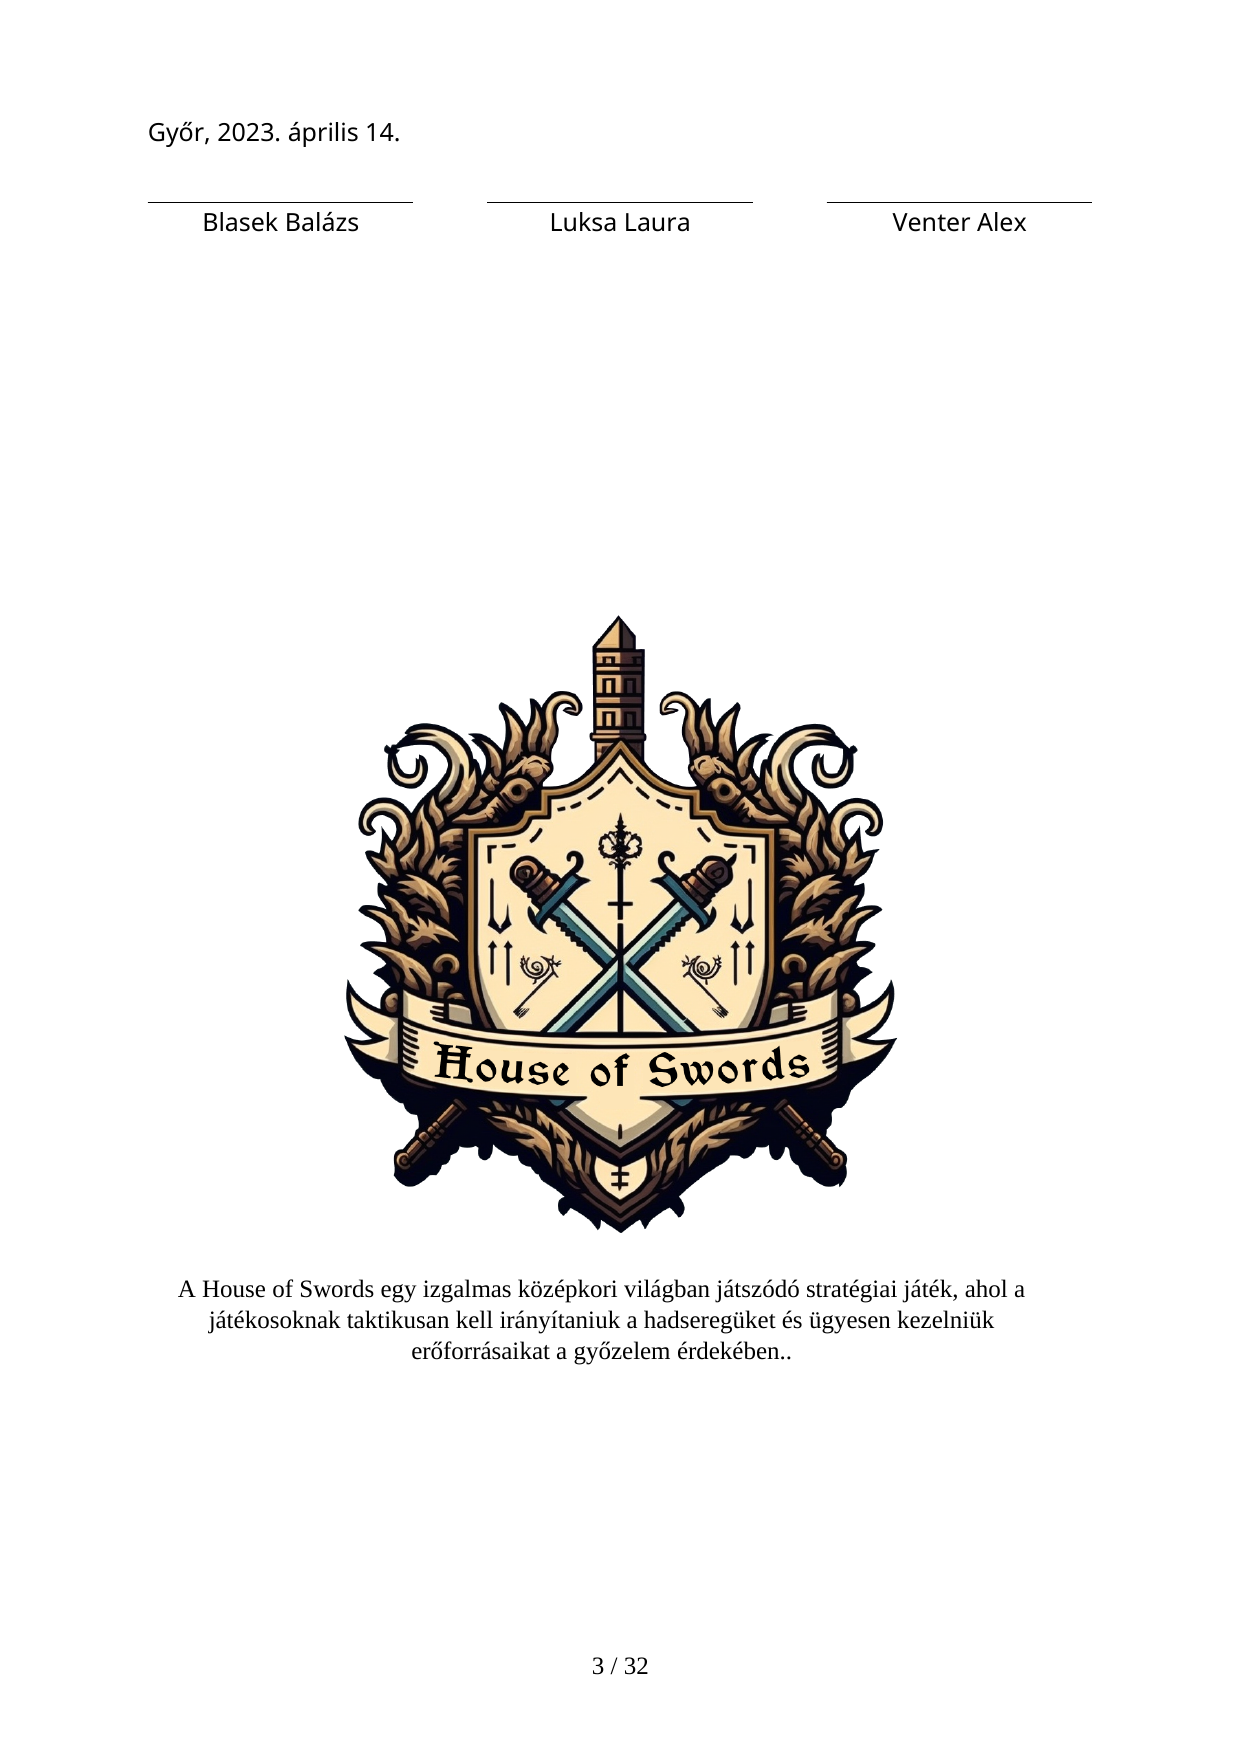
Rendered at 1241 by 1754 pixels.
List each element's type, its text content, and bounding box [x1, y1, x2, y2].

text Győr, 2023. április 14. [148, 114, 1092, 148]
text Venter Alex [827, 203, 1092, 239]
text Blasek Balázs [148, 203, 413, 239]
picture [337, 607, 902, 1236]
text Luksa Laura [487, 203, 753, 239]
